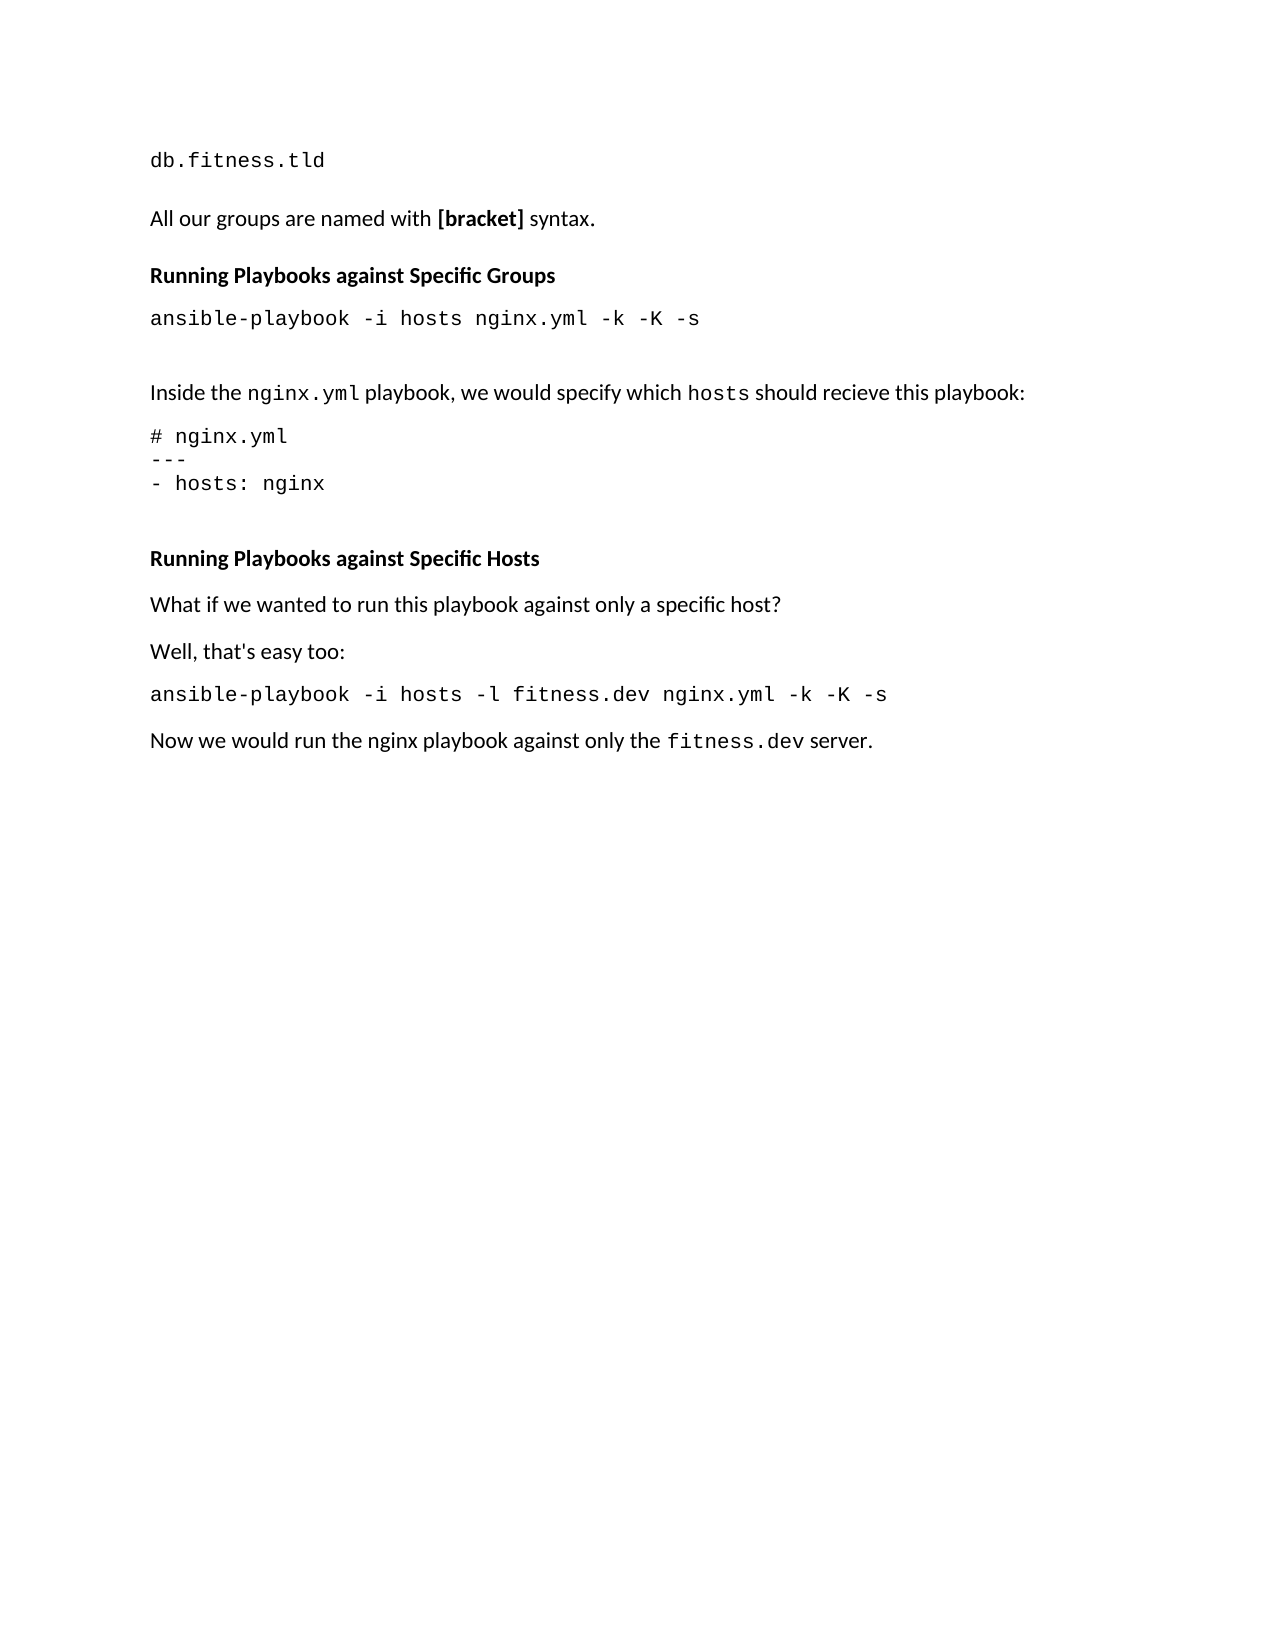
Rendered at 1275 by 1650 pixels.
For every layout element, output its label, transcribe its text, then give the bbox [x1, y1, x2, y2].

text - hosts: nginx [150, 473, 1153, 497]
text Inside the nginx.yml playbook, we would specify which hosts should recieve this playbook: [150, 378, 1153, 407]
text ansible-playbook -i hosts -l fitness.dev nginx.yml -k -K -s [150, 684, 1153, 708]
text --- [150, 449, 1153, 473]
text db.fitness.tld [150, 150, 1153, 174]
text ansible-playbook -i hosts nginx.yml -k -K -s [150, 308, 1153, 332]
text Well, that's easy too: [150, 637, 1153, 665]
text Now we would run the nginx playbook against only the fitness.dev server. [150, 726, 1153, 755]
text All our groups are named with [bracket] syntax. [150, 203, 1153, 232]
text Running Playbooks against Specific Hosts [150, 544, 1153, 572]
text What if we wanted to run this playbook against only a specific host? [150, 591, 1153, 618]
text Running Playbooks against Specific Groups [150, 261, 1153, 289]
text # nginx.yml [150, 426, 1153, 449]
